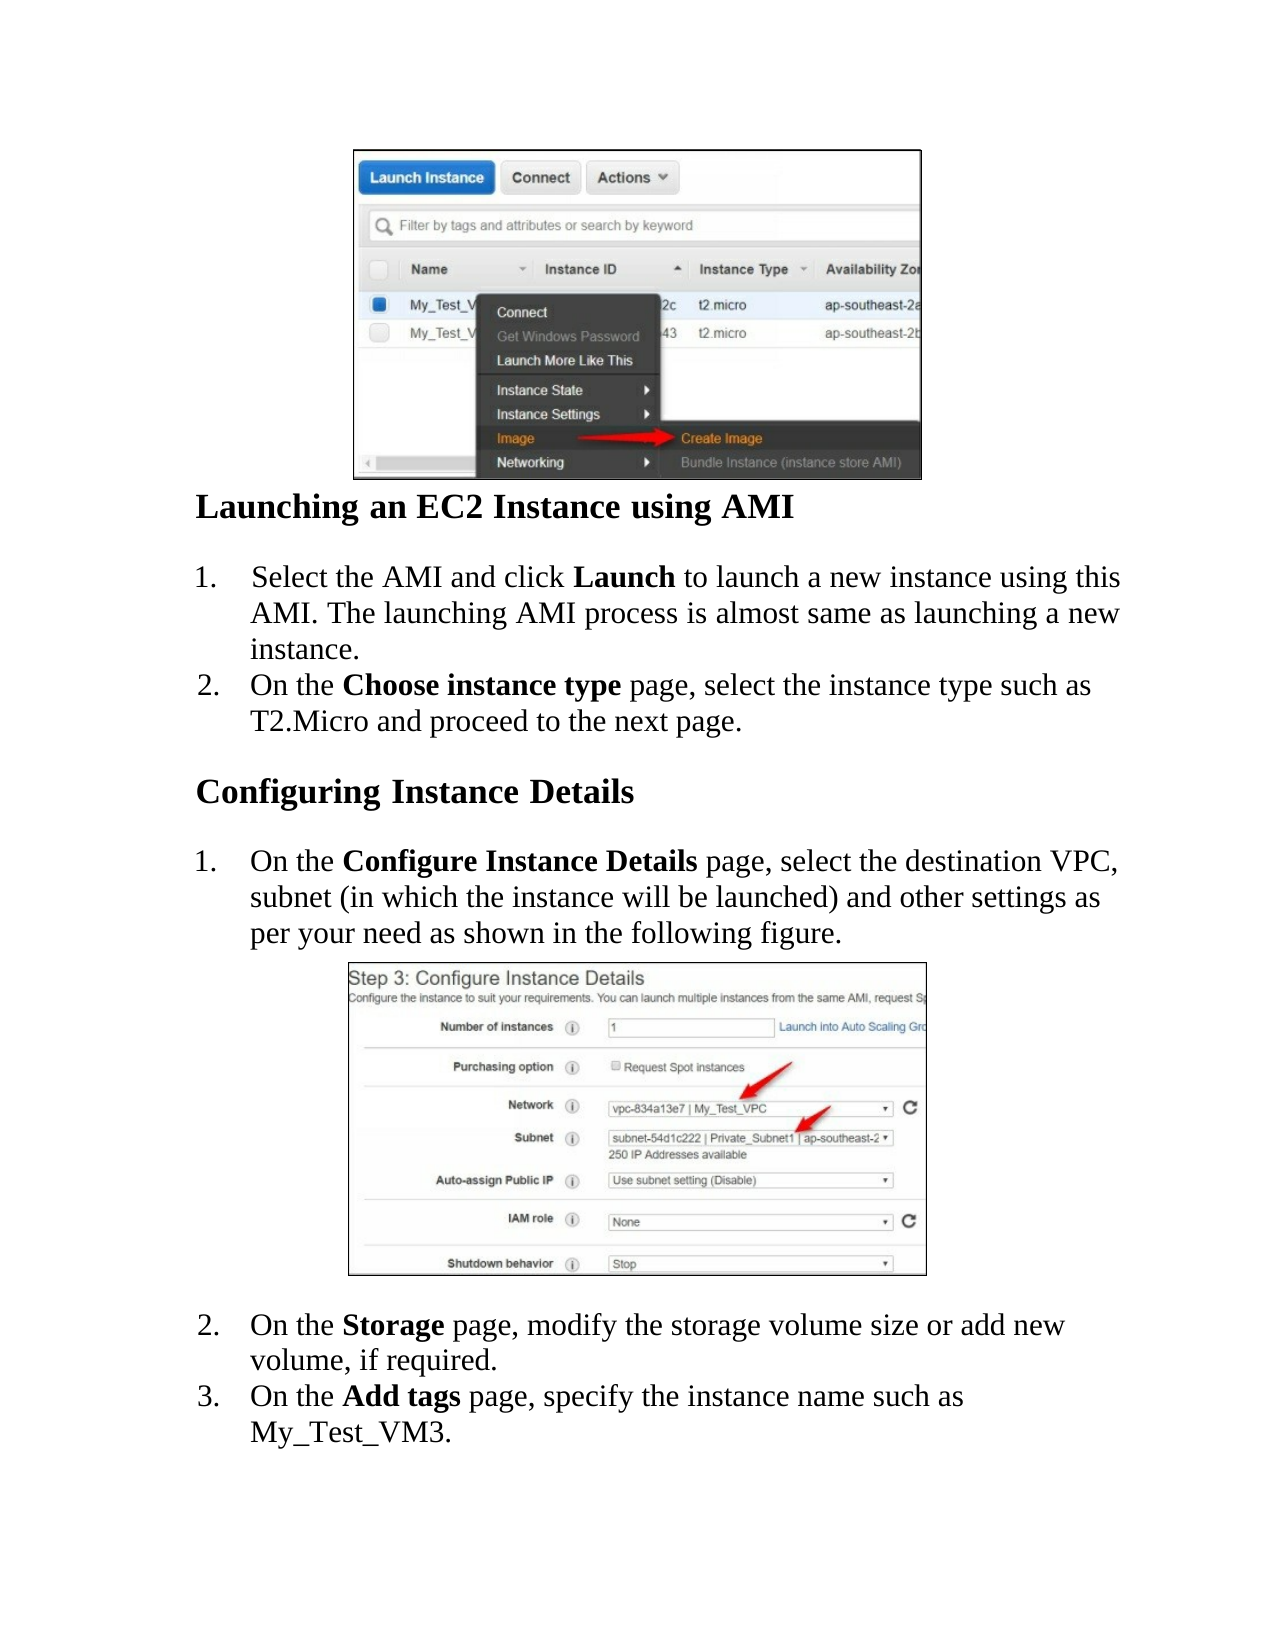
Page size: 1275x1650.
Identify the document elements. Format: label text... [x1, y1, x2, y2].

text 1. On the Configure Instance Details page, select the destination VPC, subnet (in which the instance will be launched) and other settings as per your need as shown in the following figure. [194, 843, 1124, 950]
text Configuring Instance Details [195, 770, 1129, 811]
text 2. On the Choose instance type page, select the instance type such as [197, 666, 1129, 702]
text My_Test_VM3. [250, 1413, 1129, 1449]
picture [349, 963, 926, 1275]
text 1. Select the AMI and click Launch to launch a new instance using this AMI. The launching AMI process is almost same as launching a new instance. [194, 558, 1121, 666]
text T2.Micro and proceed to the next page. [250, 702, 1129, 738]
text 3. On the Add tags page, specify the instance name such as [197, 1378, 1129, 1413]
picture [354, 151, 921, 479]
text Launching an EC2 Instance using AMI [195, 485, 1129, 526]
text 2. On the Storage page, modify the storage volume size or add new volume, if required. [197, 1306, 1071, 1378]
